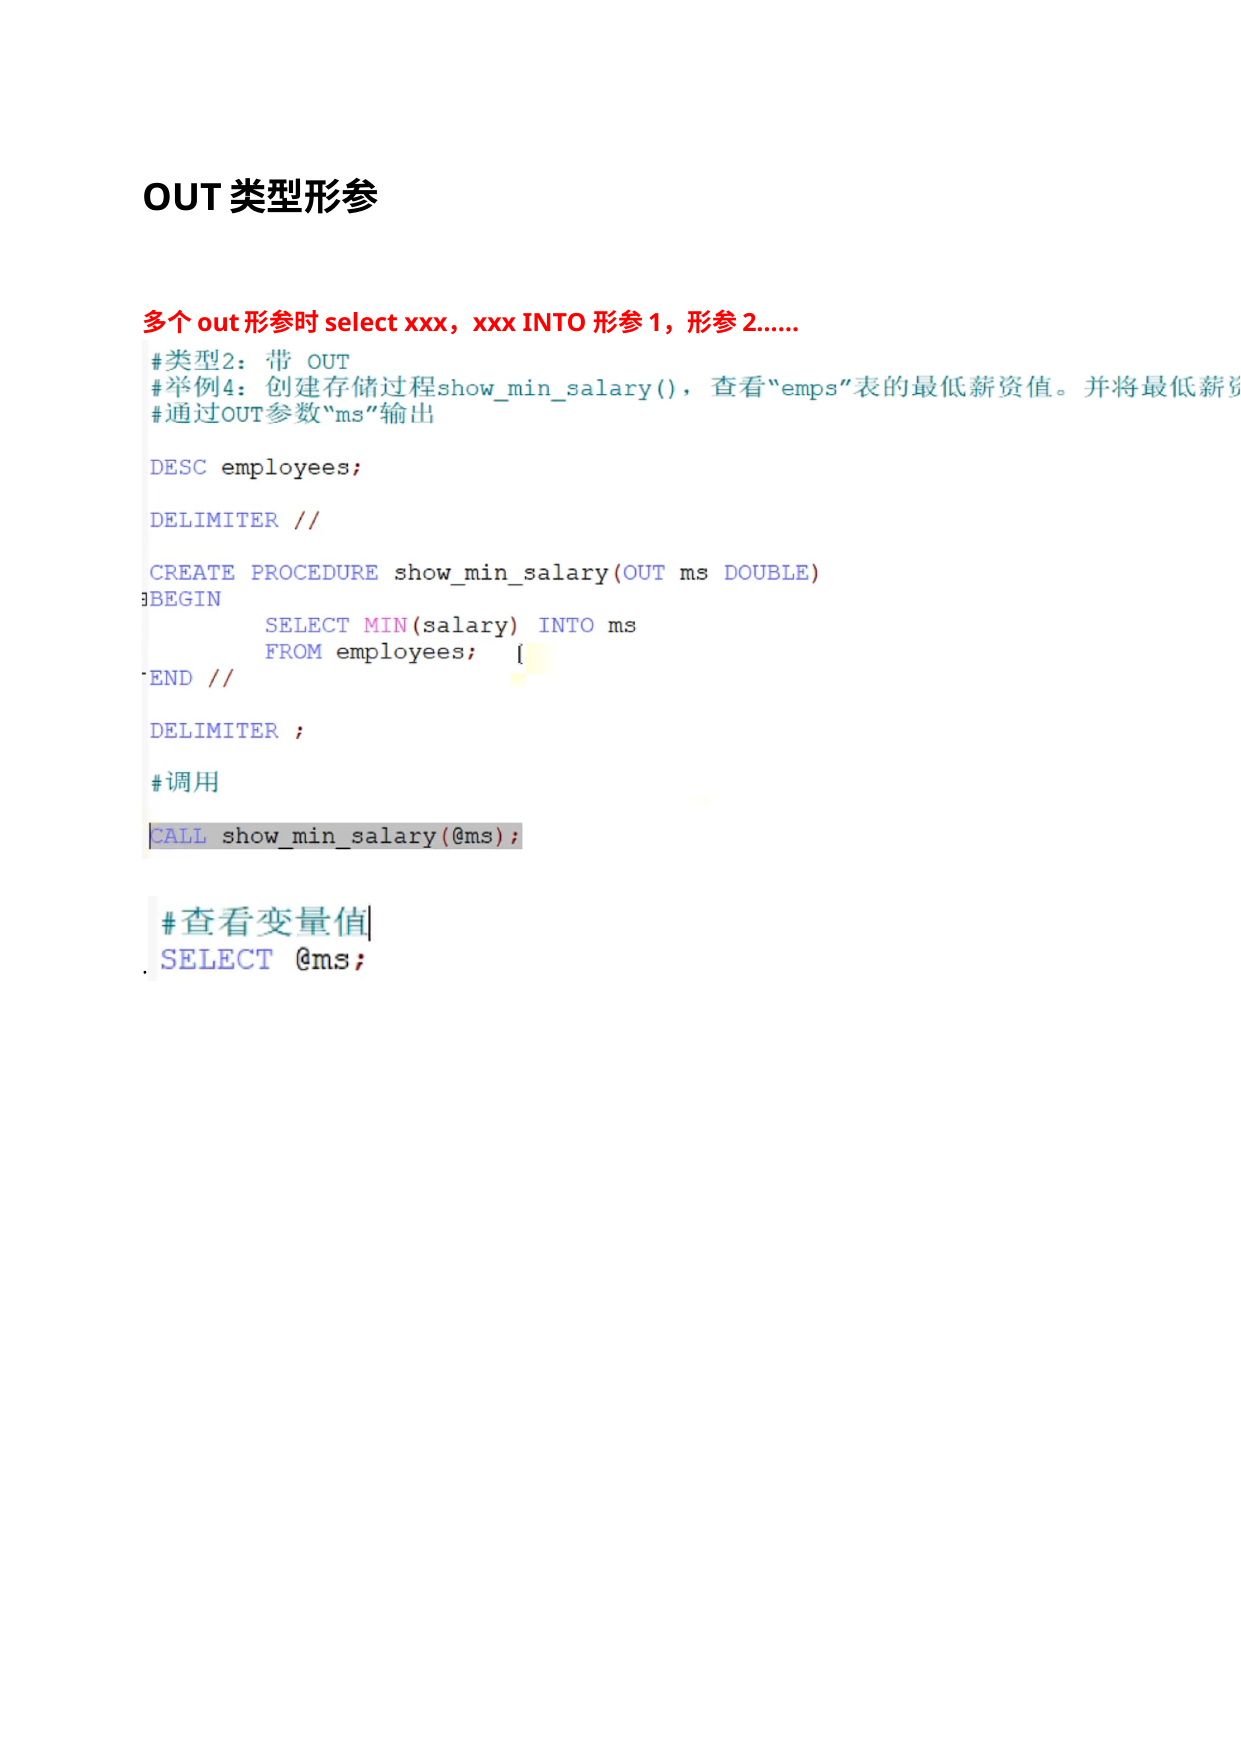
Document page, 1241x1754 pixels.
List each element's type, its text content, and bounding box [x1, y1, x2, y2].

picture [141, 340, 1241, 859]
text 多个out形参时select xxx，xxx INTO 形参1，形参2…… [142, 301, 1098, 340]
text · [142, 896, 1098, 1015]
subtitle OUT类型形参 [142, 154, 1098, 234]
picture [147, 896, 389, 981]
